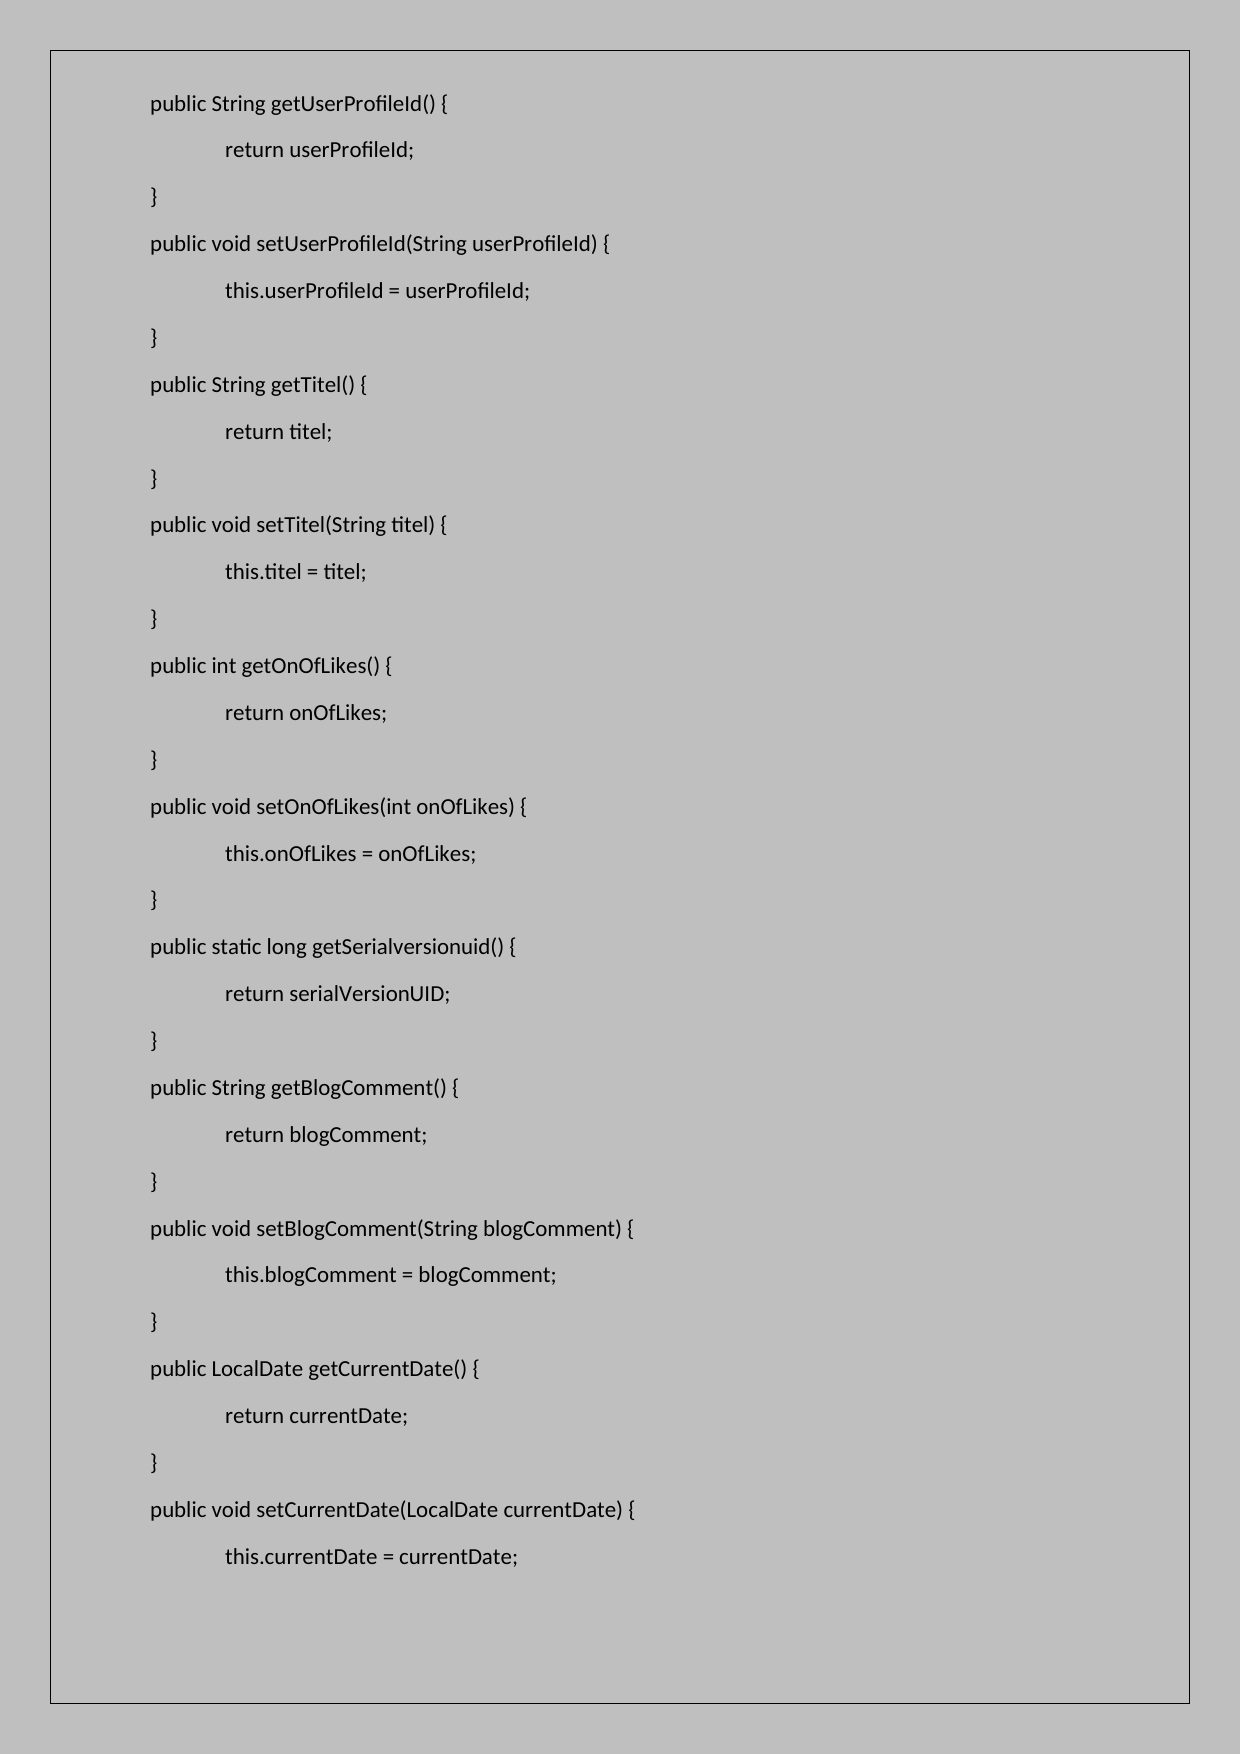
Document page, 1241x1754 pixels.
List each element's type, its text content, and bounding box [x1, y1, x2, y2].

text public String getTitel() { [91, 370, 1154, 398]
text } [91, 1307, 1154, 1335]
text public void setOnOfLikes(int onOfLikes) { [91, 792, 1154, 820]
text return userProfileId; [91, 136, 1154, 163]
text this.titel = titel; [91, 557, 1154, 585]
text public void setUserProfileId(String userProfileId) { [91, 229, 1154, 257]
text } [91, 323, 1154, 351]
text public void setBlogComment(String blogComment) { [91, 1214, 1154, 1242]
text this.onOfLikes = onOfLikes; [91, 839, 1154, 867]
text } [91, 1167, 1154, 1195]
text } [91, 604, 1154, 632]
text this.blogComment = blogComment; [91, 1261, 1154, 1288]
text return blogComment; [91, 1120, 1154, 1148]
text } [91, 1026, 1154, 1054]
text return onOfLikes; [91, 698, 1154, 726]
text public void setCurrentDate(LocalDate currentDate) { [91, 1495, 1154, 1523]
text return serialVersionUID; [91, 979, 1154, 1007]
text } [91, 886, 1154, 913]
text public void setTitel(String titel) { [91, 511, 1154, 538]
text this.userProfileId = userProfileId; [91, 276, 1154, 304]
text public String getBlogComment() { [91, 1073, 1154, 1101]
text } [91, 745, 1154, 773]
text public static long getSerialversionuid() { [91, 932, 1154, 960]
text this.currentDate = currentDate; [91, 1542, 1154, 1570]
text } [91, 182, 1154, 210]
text public int getOnOfLikes() { [91, 651, 1154, 679]
text return titel; [91, 417, 1154, 445]
text return currentDate; [91, 1401, 1154, 1429]
text } [91, 1448, 1154, 1476]
text } [91, 464, 1154, 492]
text public String getUserProfileId() { [91, 89, 1154, 117]
text public LocalDate getCurrentDate() { [91, 1354, 1154, 1382]
